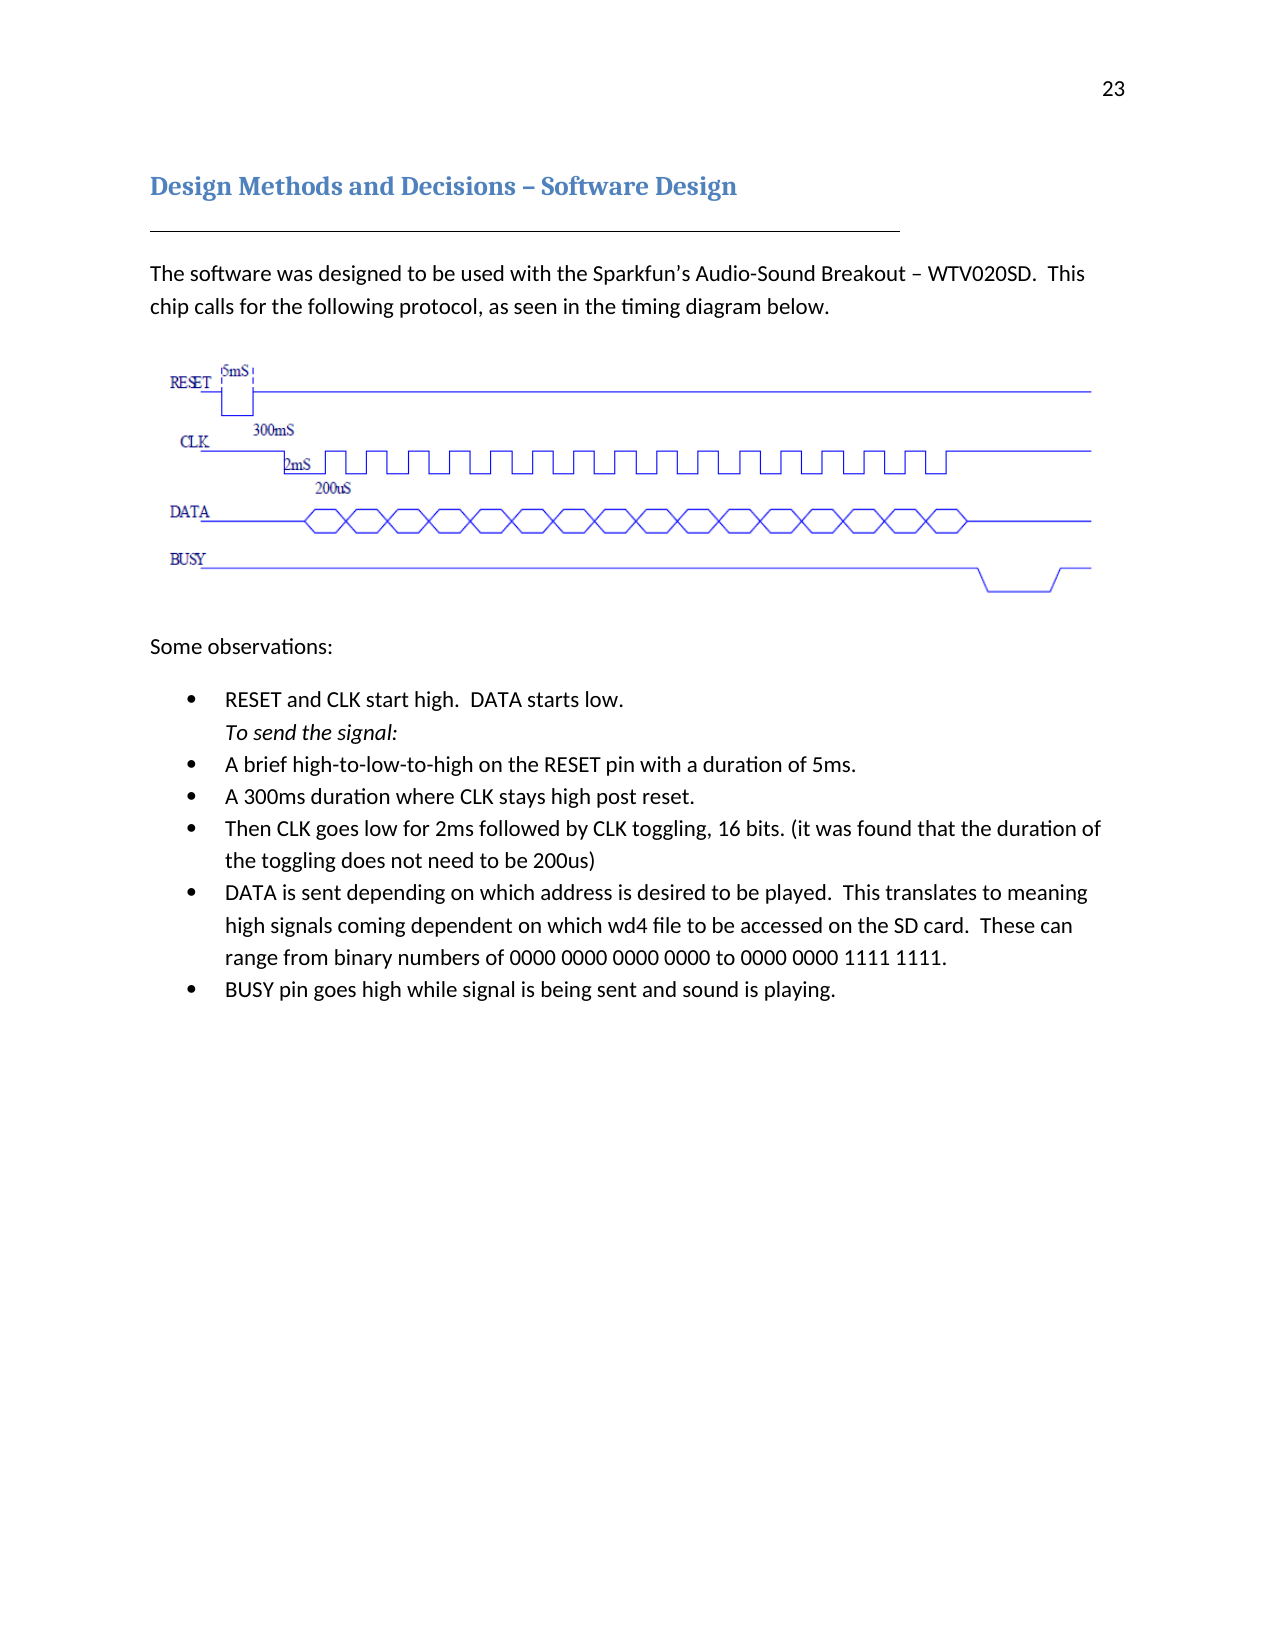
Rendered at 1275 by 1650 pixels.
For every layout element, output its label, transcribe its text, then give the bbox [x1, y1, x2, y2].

list DATA is sent depending on which address is desired to be played. This translates to meaning high signals coming dependent on which wd4 file to be accessed on the SD card. These can range from binary numbers of 0000 0000 0000 0000 to 0000 0000 1111 1111. [187, 878, 1125, 971]
list BUSY pin goes high while signal is being sent and sound is playing. [187, 975, 1125, 1003]
list To send the signal: [225, 718, 1125, 746]
list Then CLK goes low for 2ms followed by CLK toggling, 16 bits. (it was found that the duration of the toggling does not need to be 200us) [187, 814, 1125, 874]
text The software was designed to be used with the Sparkfun’s Audio-Sound Breakout – WTV020SD. This chip calls for the following protocol, as seen in the timing diagram below. [150, 259, 1125, 320]
subtitle Design Methods and Decisions – Software Design [150, 171, 1125, 202]
list A brief high-to-low-to-high on the RESET pin with a duration of 5ms. [187, 750, 1125, 778]
list RESET and CLK start high. DATA starts low. [187, 685, 1125, 713]
text Some observations: [150, 632, 1125, 660]
list A 300ms duration where CLK stays high post reset. [187, 782, 1125, 810]
